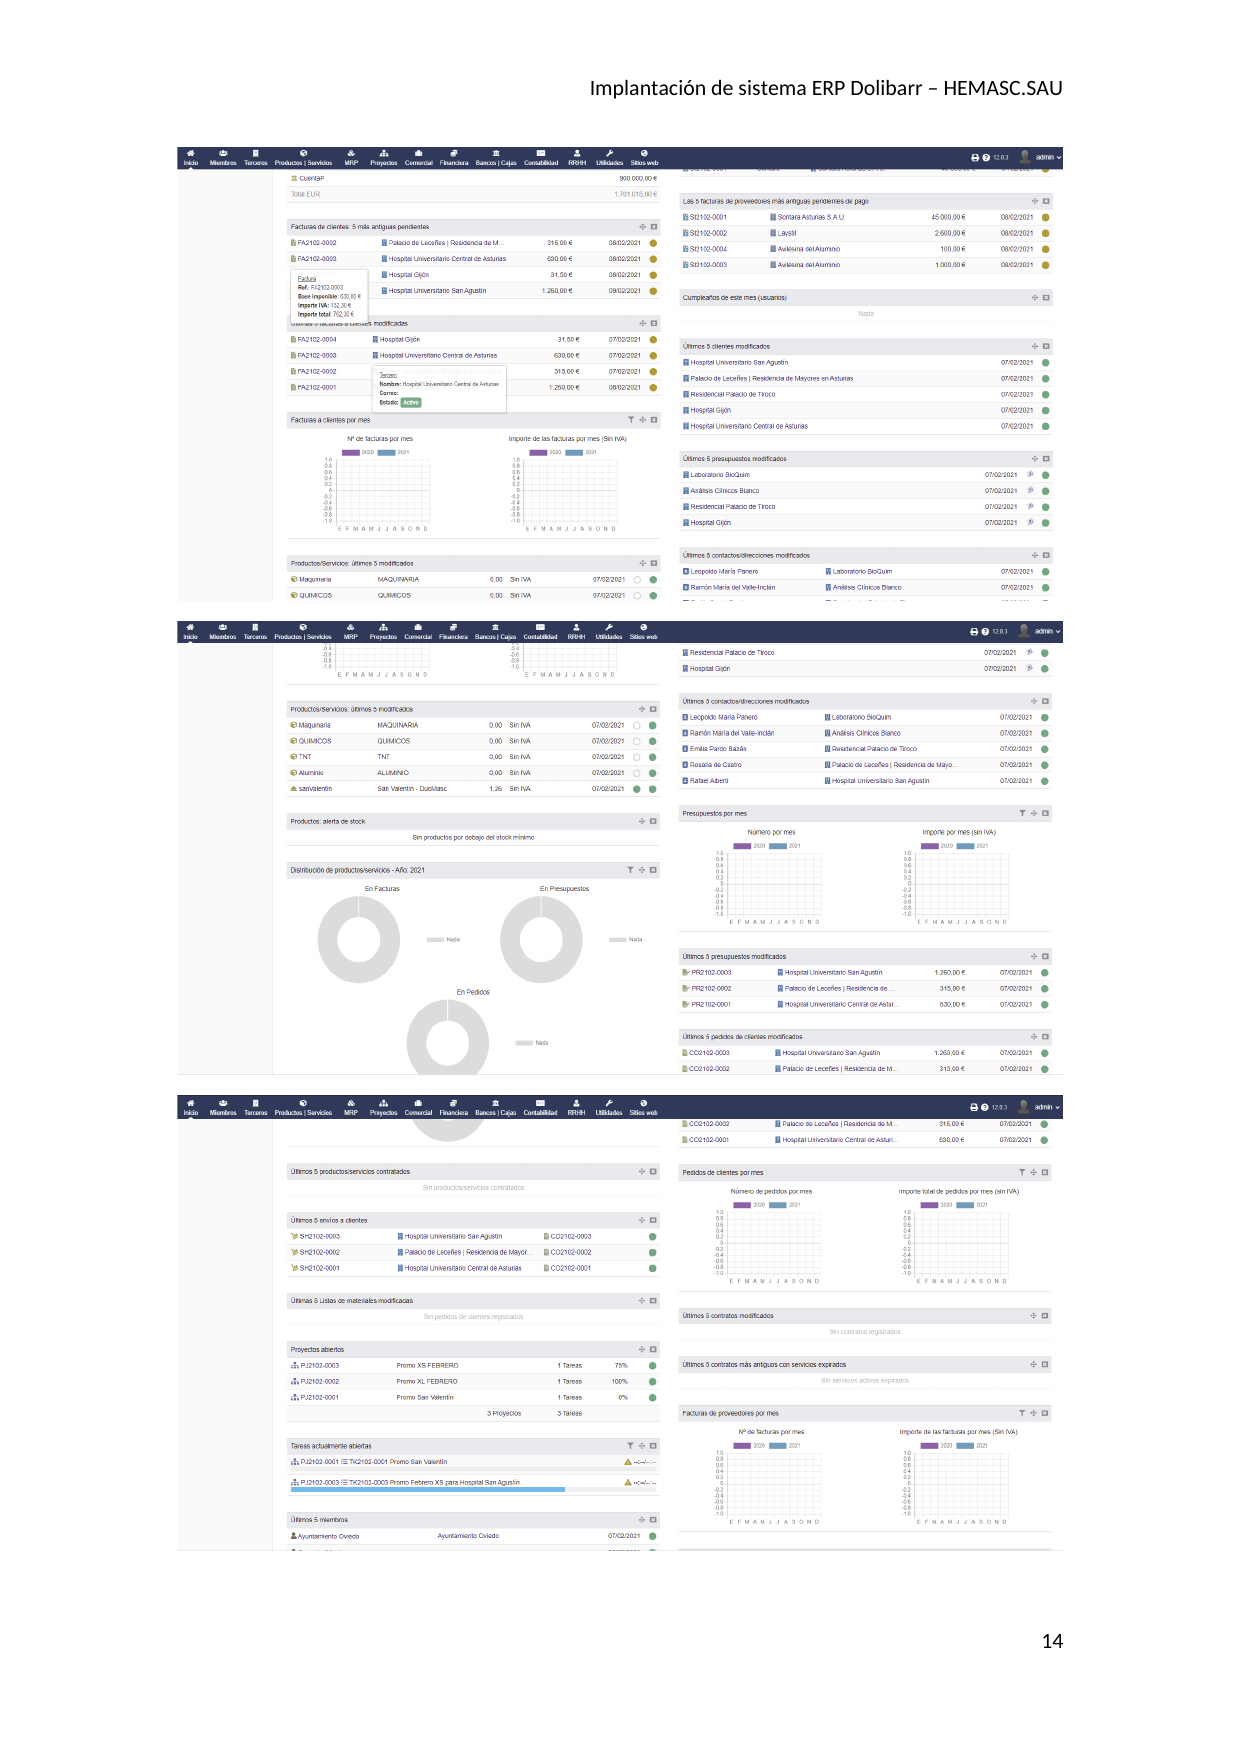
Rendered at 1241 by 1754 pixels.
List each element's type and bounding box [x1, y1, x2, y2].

picture [177, 1095, 1063, 1551]
picture [177, 621, 1063, 1075]
picture [177, 147, 1063, 601]
